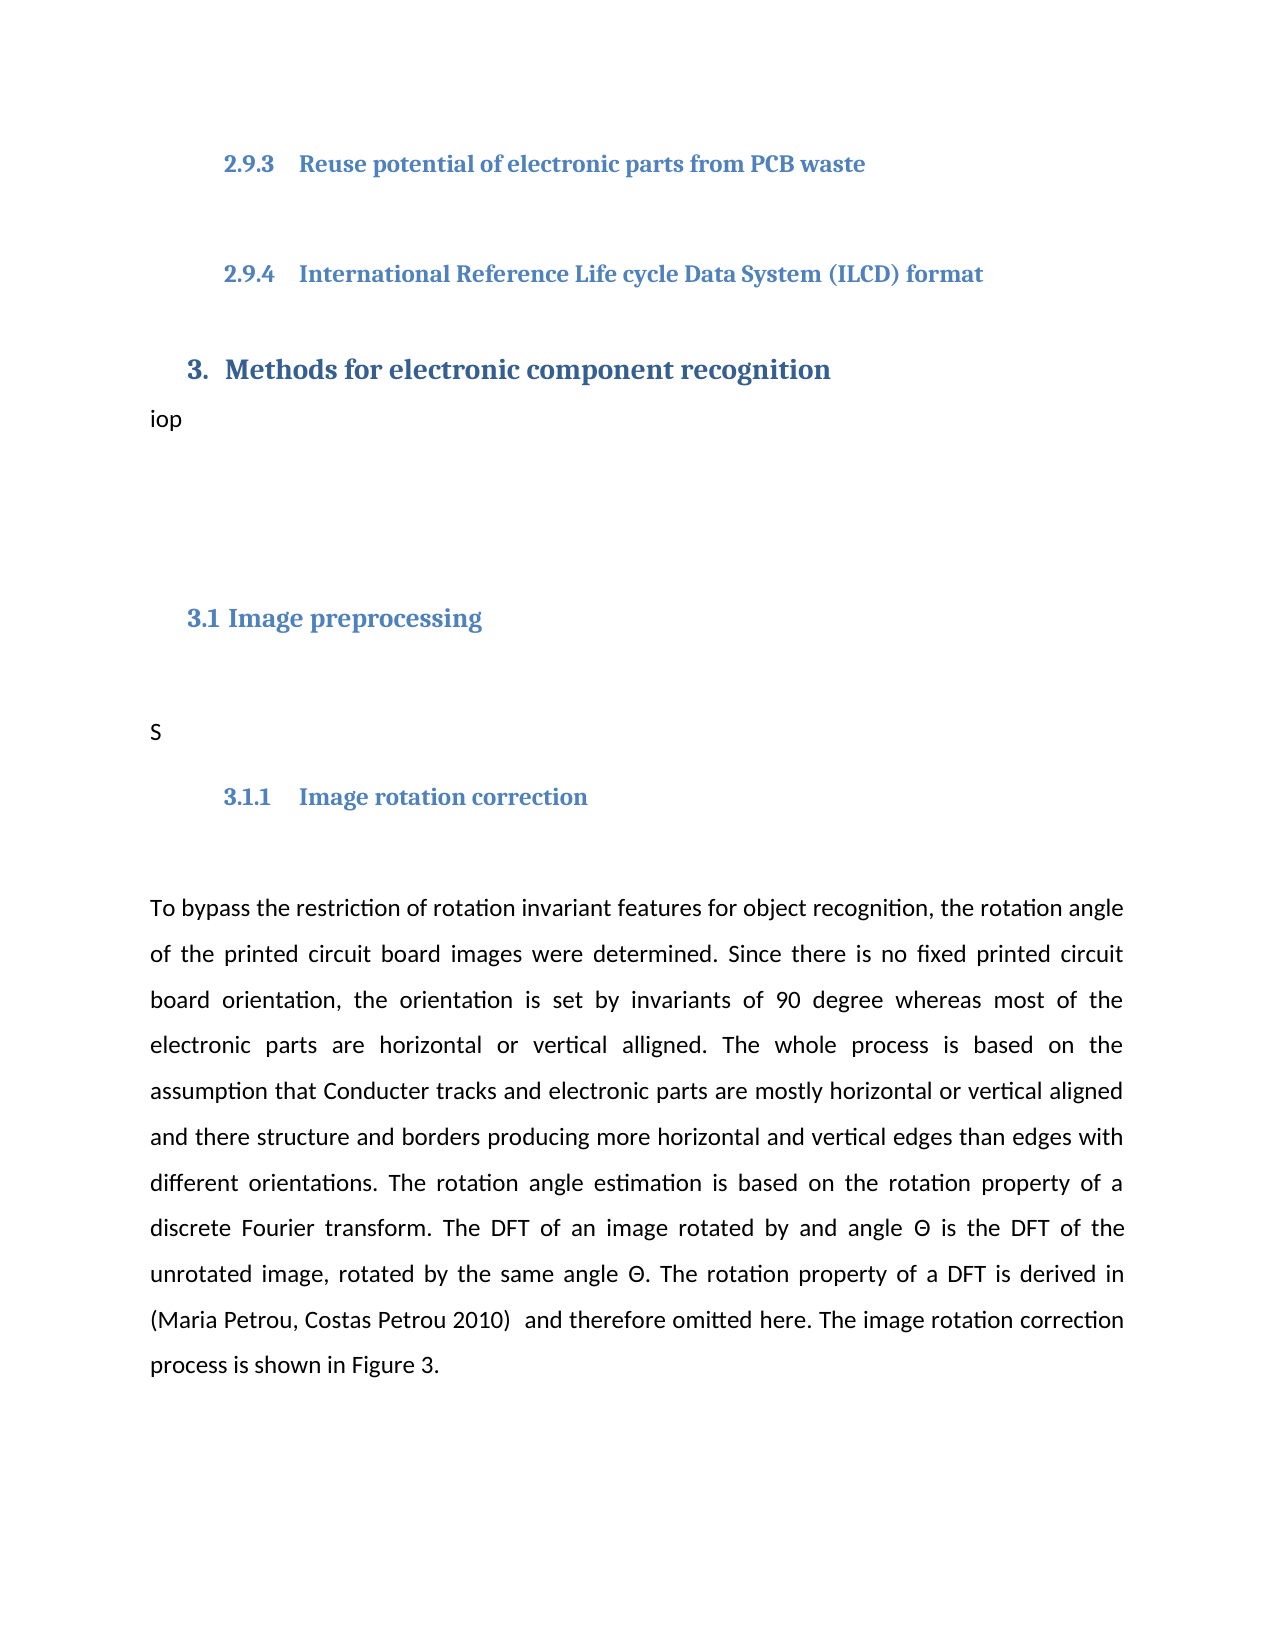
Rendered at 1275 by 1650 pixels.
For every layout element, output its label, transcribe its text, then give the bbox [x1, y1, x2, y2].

text iop [150, 403, 1125, 434]
subtitle Reuse potential of electronic parts from PCB waste [224, 150, 1125, 179]
subtitle International Reference Life cycle Data System (ILCD) format [224, 260, 1125, 288]
subtitle Image rotation correction [224, 783, 1125, 811]
text To bypass the restriction of rotation invariant features for object recognition, the rotation angle of the printed circuit board images were determined. Since there is no fixed printed circuit board orientation, the orientation is set by invariants of 90 degree whereas most of the electronic parts are horizontal or vertical alligned. The whole process is based on the assumption that Conducter tracks and electronic parts are mostly horizontal or vertical aligned and there structure and borders producing more horizontal and vertical edges than edges with different orientations. The rotation angle estimation is based on the rotation property of a discrete Fourier transform. The DFT of an image rotated by and angle Θ is the DFT of the unrotated image, rotated by the same angle Θ. The rotation property of a DFT is derived in and therefore omitted here. The image rotation correction process is shown in Figure 3. [150, 892, 1125, 1380]
text S [150, 716, 1125, 747]
subtitle Image preprocessing [187, 603, 1125, 634]
subtitle Methods for electronic component recognition [187, 353, 1125, 386]
